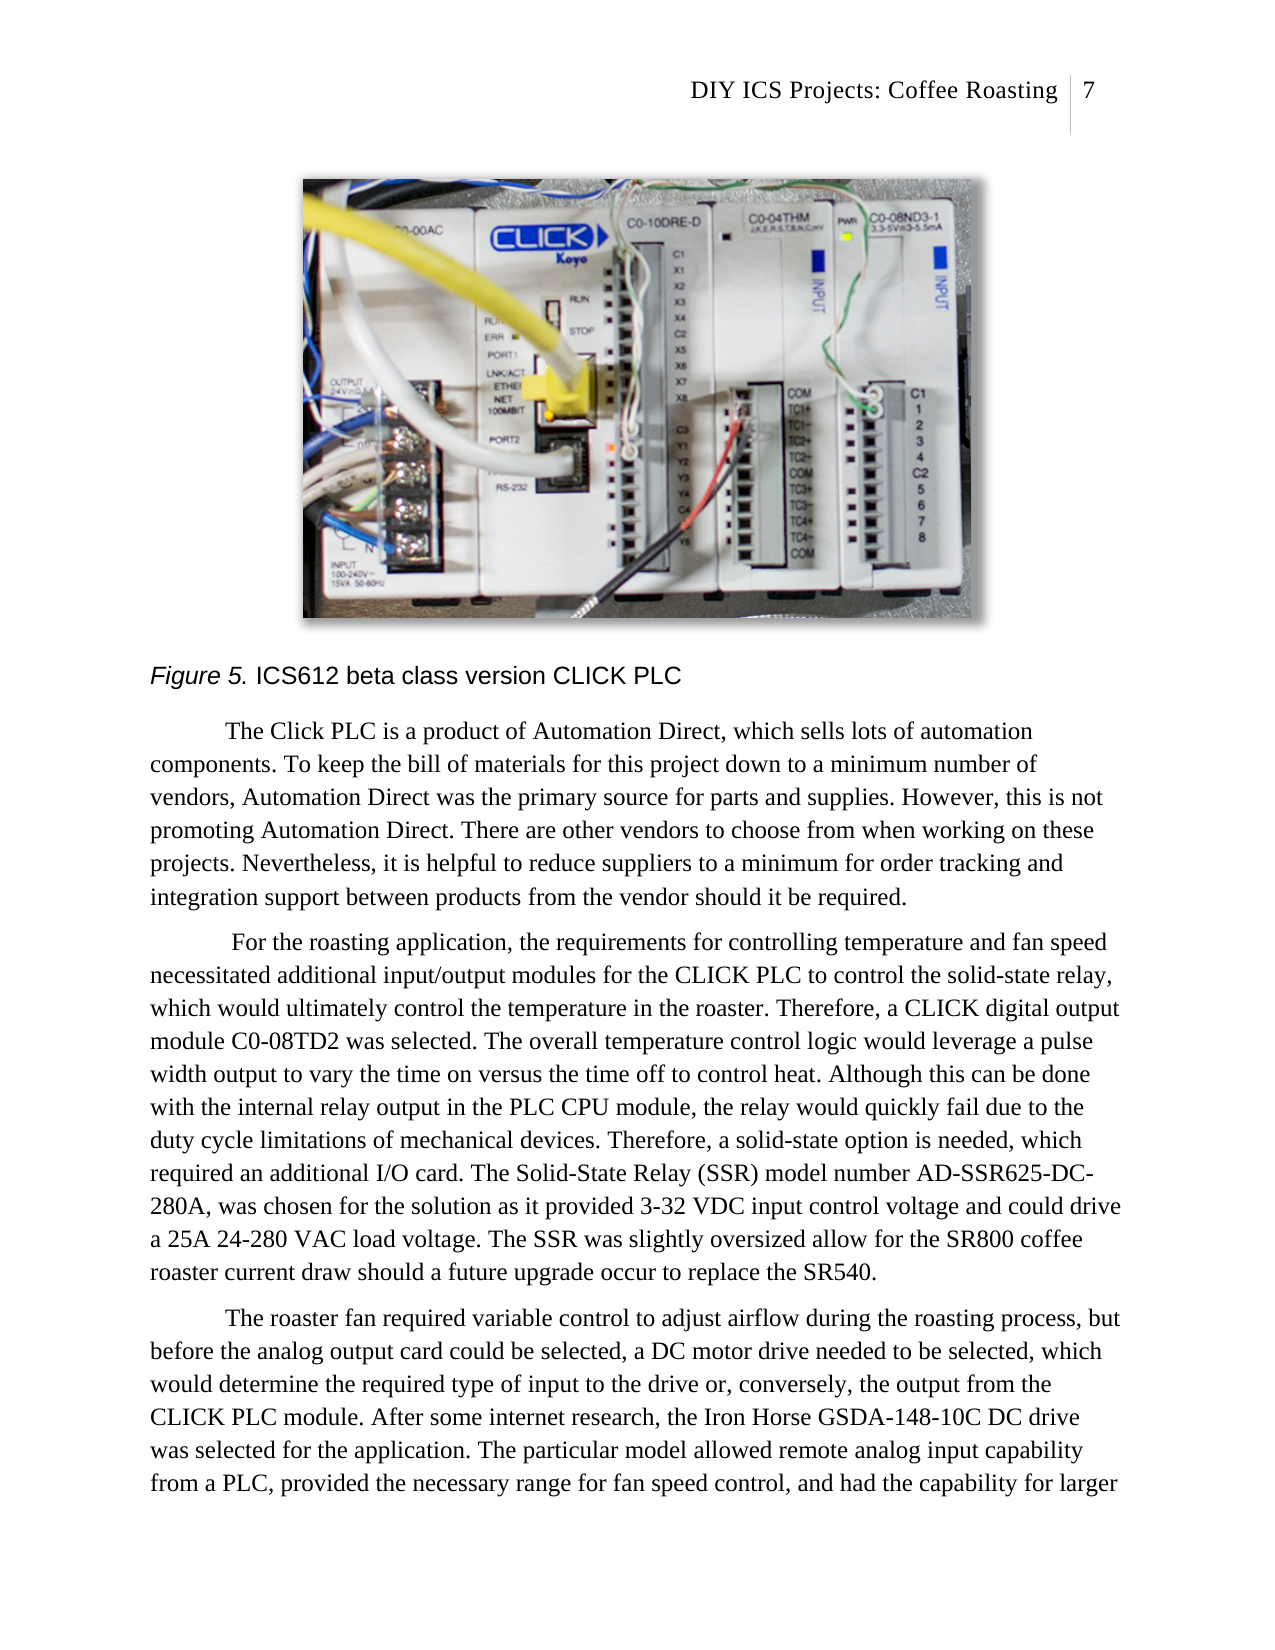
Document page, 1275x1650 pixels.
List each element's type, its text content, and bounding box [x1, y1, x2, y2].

picture [303, 179, 972, 618]
text For the roasting application, the requirements for controlling temperature and fan speed necessitated additional input/output modules for the CLICK PLC to control the solid-state relay, which would ultimately control the temperature in the roaster. Therefore, a CLICK digital output module C0-08TD2 was selected. The overall temperature control logic would leverage a pulse width output to vary the time on versus the time off to control heat. Although this can be done with the internal relay output in the PLC CPU module, the relay would quickly fail due to the duty cycle limitations of mechanical devices. Therefore, a solid-state option is needed, which required an additional I/O card. The Solid-State Relay (SSR) model number AD-SSR625-DC-280A, was chosen for the solution as it provided 3-32 VDC input control voltage and could drive a 25A 24-280 VAC load voltage. The SSR was slightly oversized allow for the SR800 coffee roaster current draw should a future upgrade occur to replace the SR540. [150, 927, 1125, 1286]
text The Click PLC is a product of Automation Direct, which sells lots of automation components. To keep the bill of materials for this project down to a minimum number of vendors, Automation Direct was the primary source for parts and supplies. However, this is not promoting Automation Direct. There are other vendors to choose from when working on these projects. Nevertheless, it is helpful to reduce suppliers to a minimum for order tracking and integration support between products from the vendor should it be required. [150, 716, 1125, 910]
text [150, 1303, 1125, 1497]
text Figure 5. ICS612 beta class version CLICK PLC [150, 661, 1125, 689]
